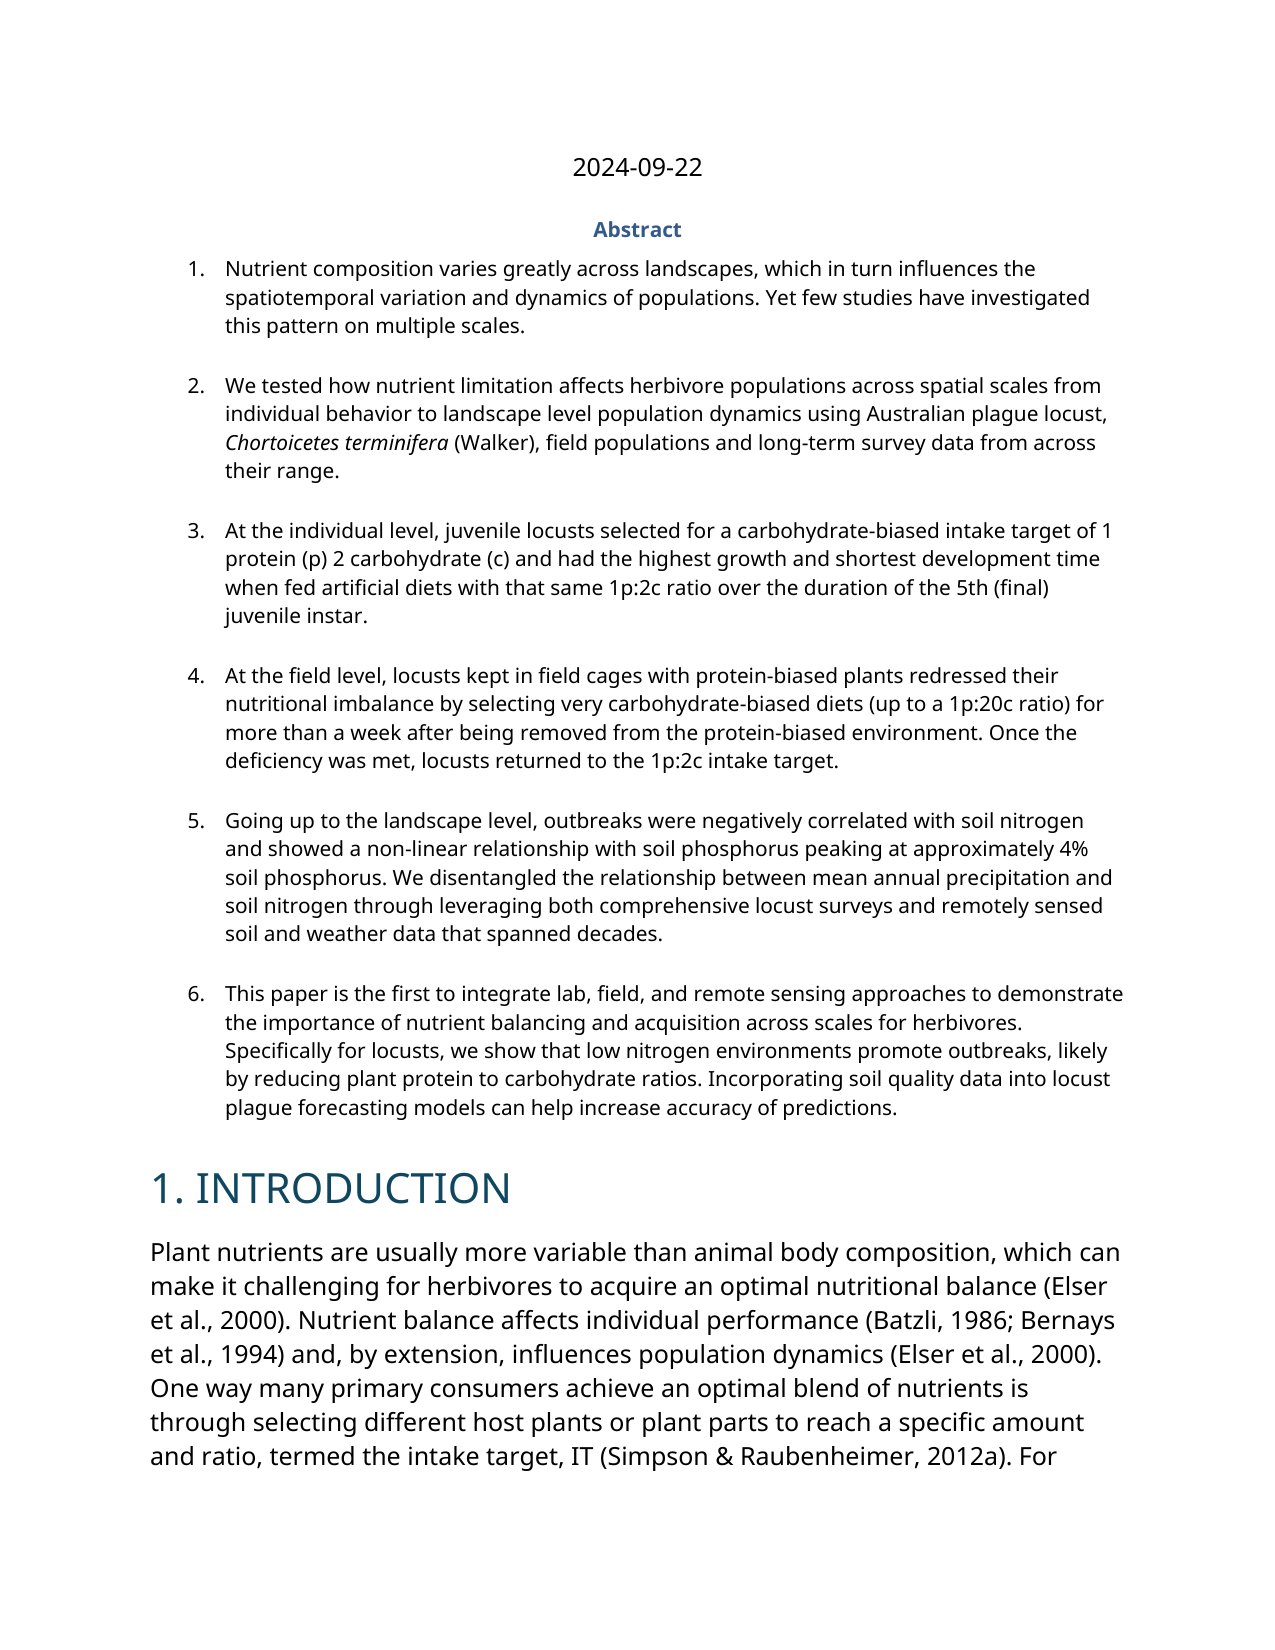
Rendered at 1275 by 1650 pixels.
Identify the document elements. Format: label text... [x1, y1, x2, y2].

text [150, 1234, 1125, 1473]
title Abstract [150, 215, 1125, 244]
subtitle 1. INTRODUCTION [150, 1159, 1125, 1216]
list Nutrient composition varies greatly across landscapes, which in turn influences the spatiotemporal variation and dynamics of populations. Yet few studies have investigated this pattern on multiple scales. [187, 254, 1125, 339]
list We tested how nutrient limitation affects herbivore populations across spatial scales from individual behavior to landscape level population dynamics using Australian plague locust, Chortoicetes terminifera (Walker), field populations and long-term survey data from across their range. [187, 371, 1125, 484]
list At the individual level, juvenile locusts selected for a carbohydrate-biased intake target of 1 protein (p) 2 carbohydrate (c) and had the highest growth and shortest development time when fed artificial diets with that same 1p:2c ratio over the duration of the 5th (final) juvenile instar. [187, 516, 1125, 629]
text 2024-09-22 [150, 150, 1125, 184]
list This paper is the first to integrate lab, field, and remote sensing approaches to demonstrate the importance of nutrient balancing and acquisition across scales for herbivores. Specifically for locusts, we show that low nitrogen environments promote outbreaks, likely by reducing plant protein to carbohydrate ratios. Incorporating soil quality data into locust plague forecasting models can help increase accuracy of predictions. [187, 979, 1125, 1121]
list At the field level, locusts kept in field cages with protein-biased plants redressed their nutritional imbalance by selecting very carbohydrate-biased diets (up to a 1p:20c ratio) for more than a week after being removed from the protein-biased environment. Once the deficiency was met, locusts returned to the 1p:2c intake target. [187, 661, 1125, 774]
list Going up to the landscape level, outbreaks were negatively correlated with soil nitrogen and showed a non-linear relationship with soil phosphorus peaking at approximately 4% soil phosphorus. We disentangled the relationship between mean annual precipitation and soil nitrogen through leveraging both comprehensive locust surveys and remotely sensed soil and weather data that spanned decades. [187, 806, 1125, 948]
